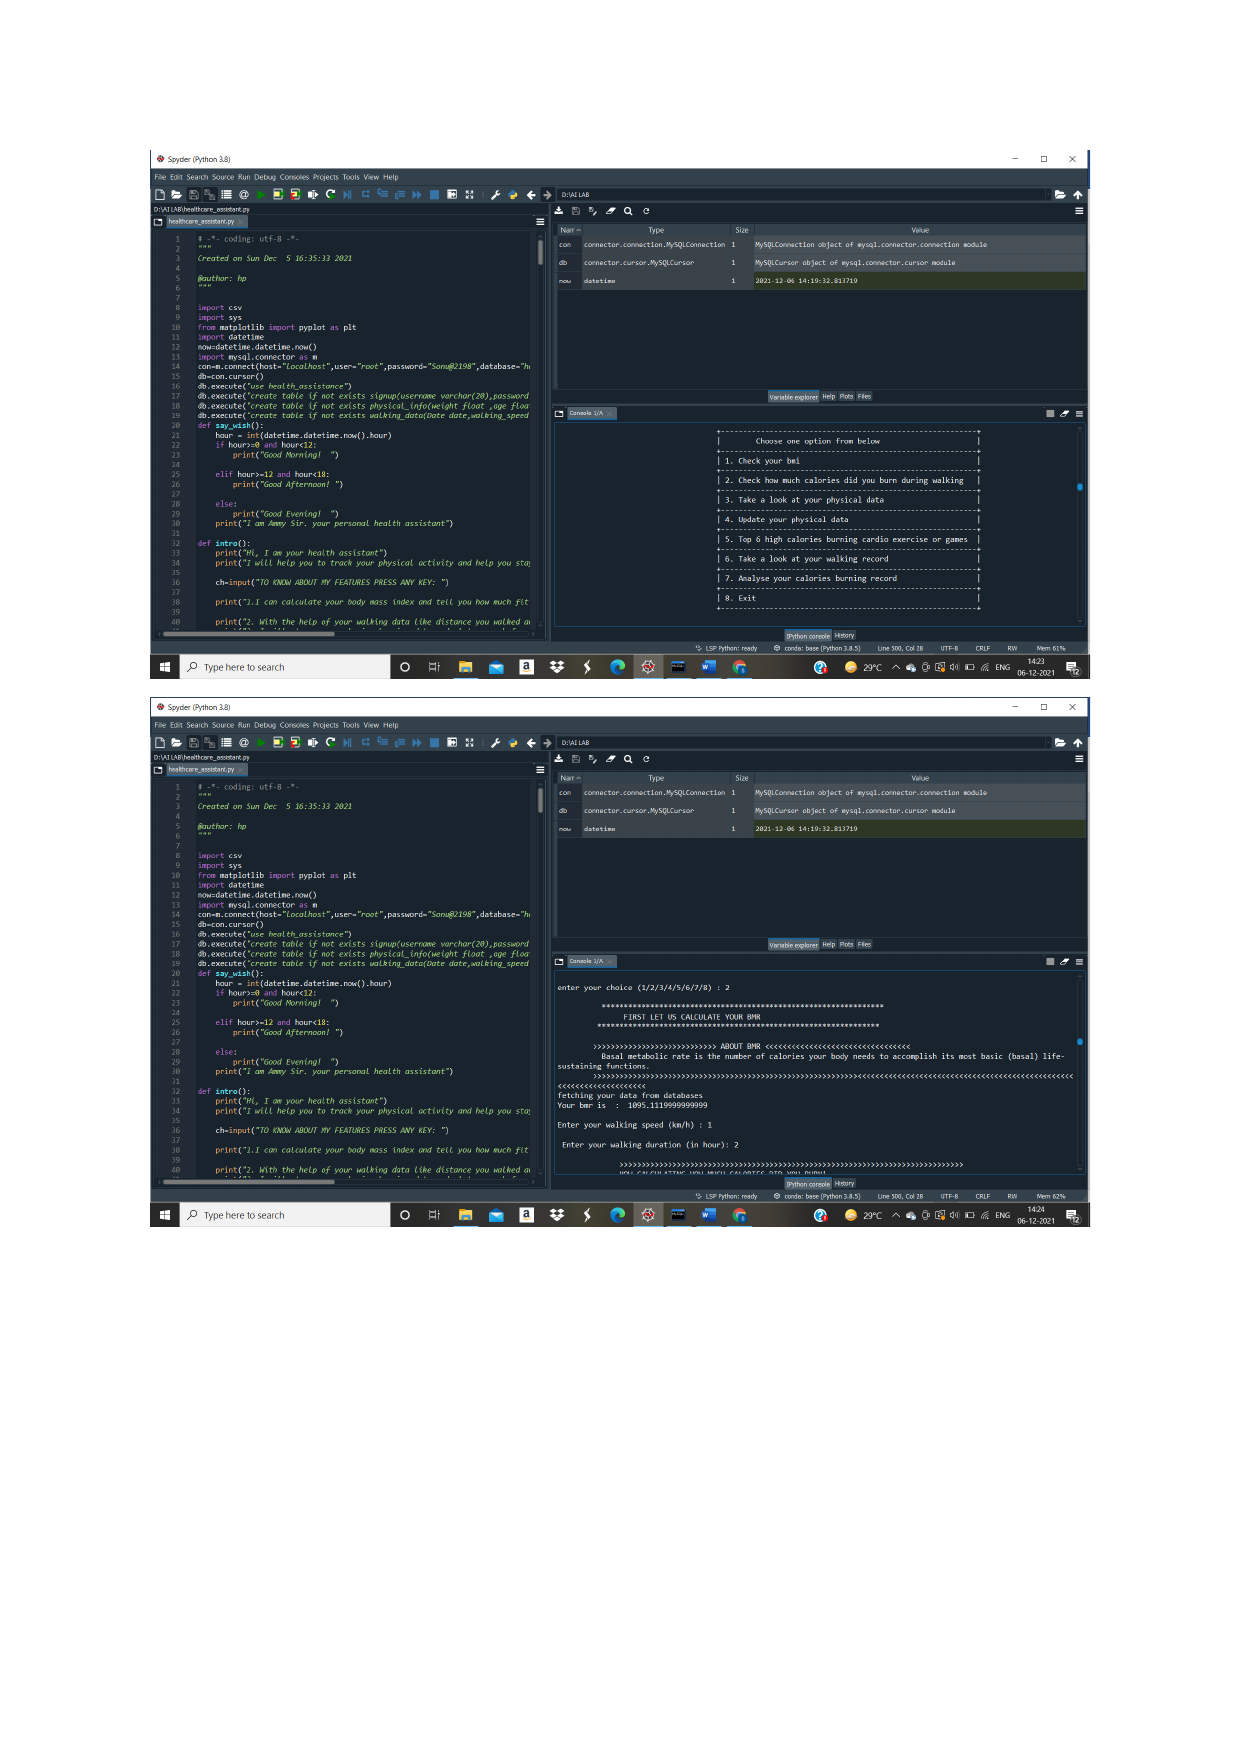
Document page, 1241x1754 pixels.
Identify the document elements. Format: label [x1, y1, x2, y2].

picture [150, 150, 1091, 679]
picture [150, 697, 1091, 1227]
